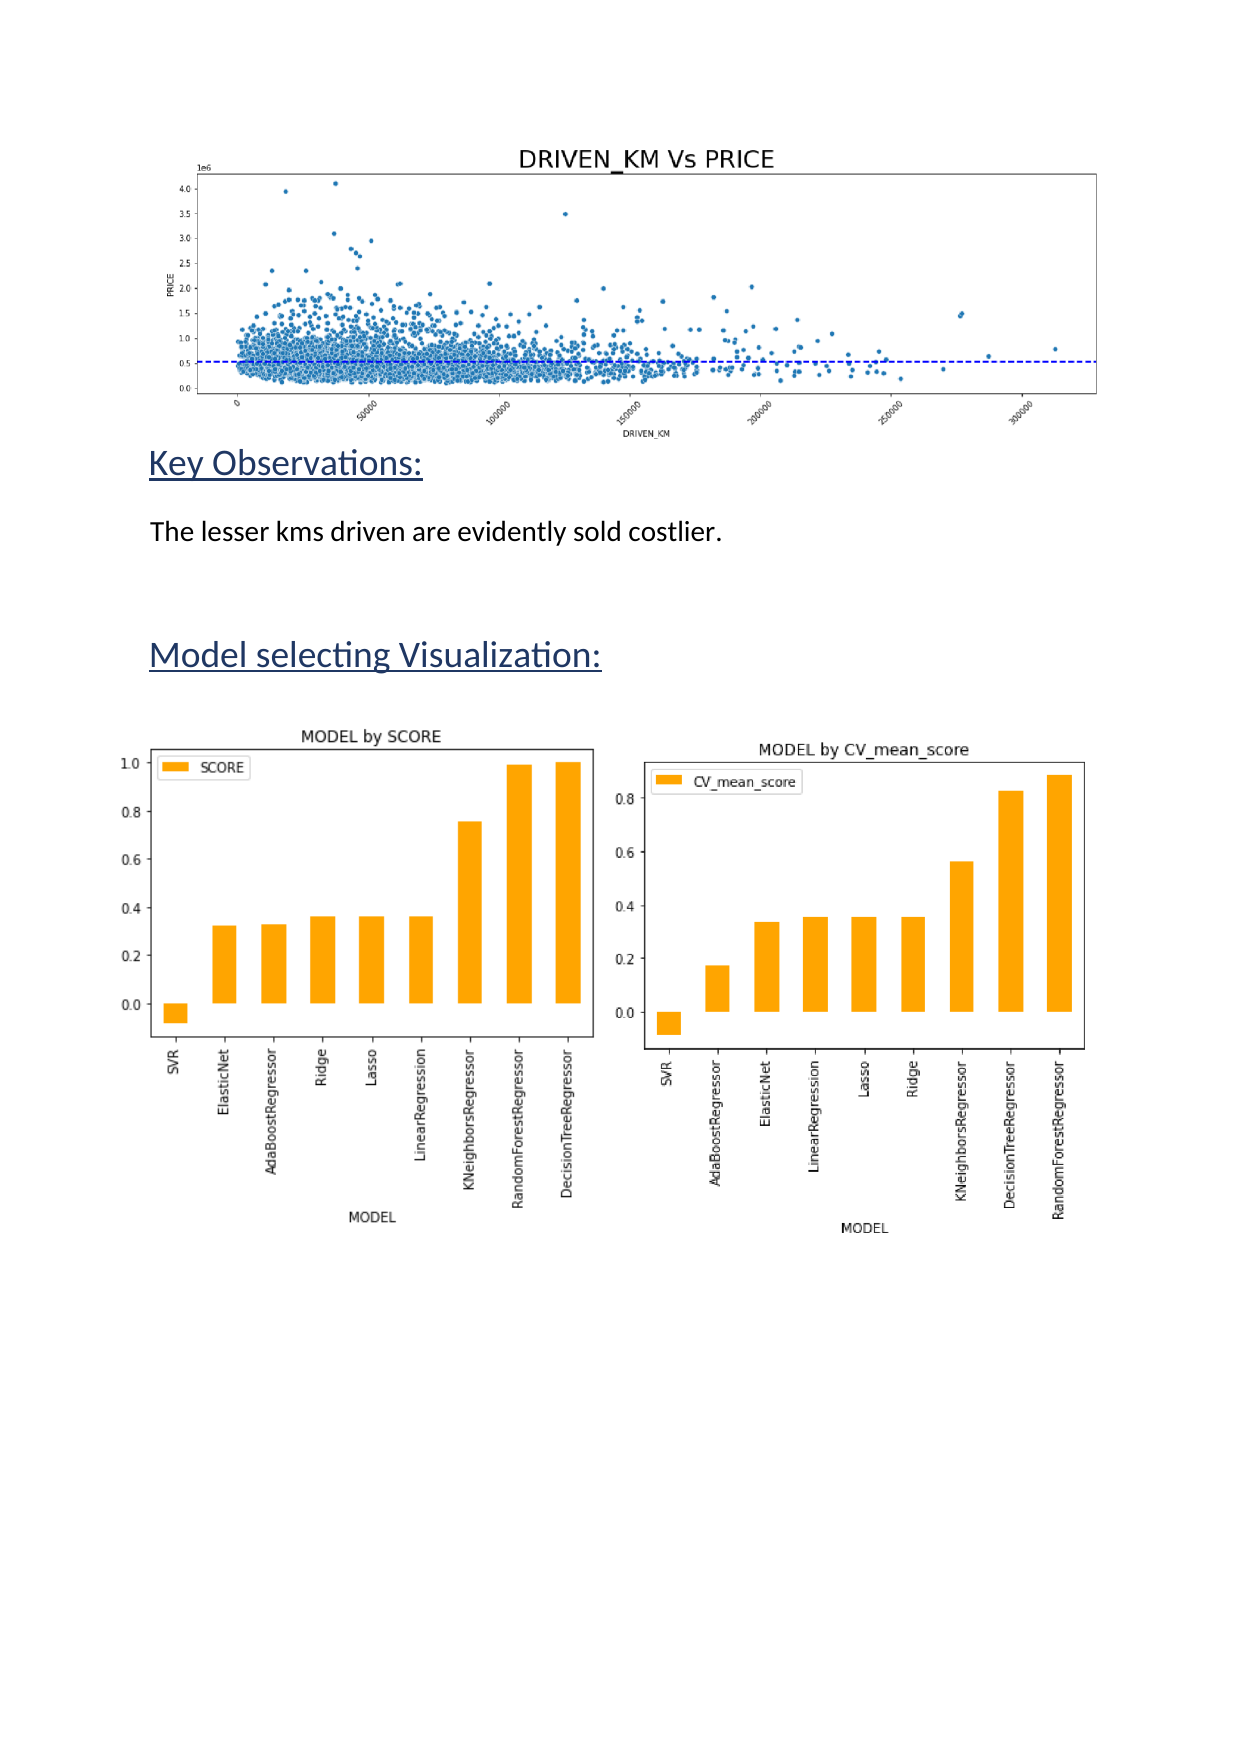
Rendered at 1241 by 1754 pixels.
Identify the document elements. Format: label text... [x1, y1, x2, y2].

picture [166, 150, 1097, 439]
picture [614, 741, 1085, 1233]
text The lesser kms driven are evidently sold costlier. [150, 513, 1159, 549]
text Model selecting Visualization: [148, 631, 1162, 677]
text Key Observations: [148, 439, 1162, 485]
picture [112, 720, 602, 1233]
